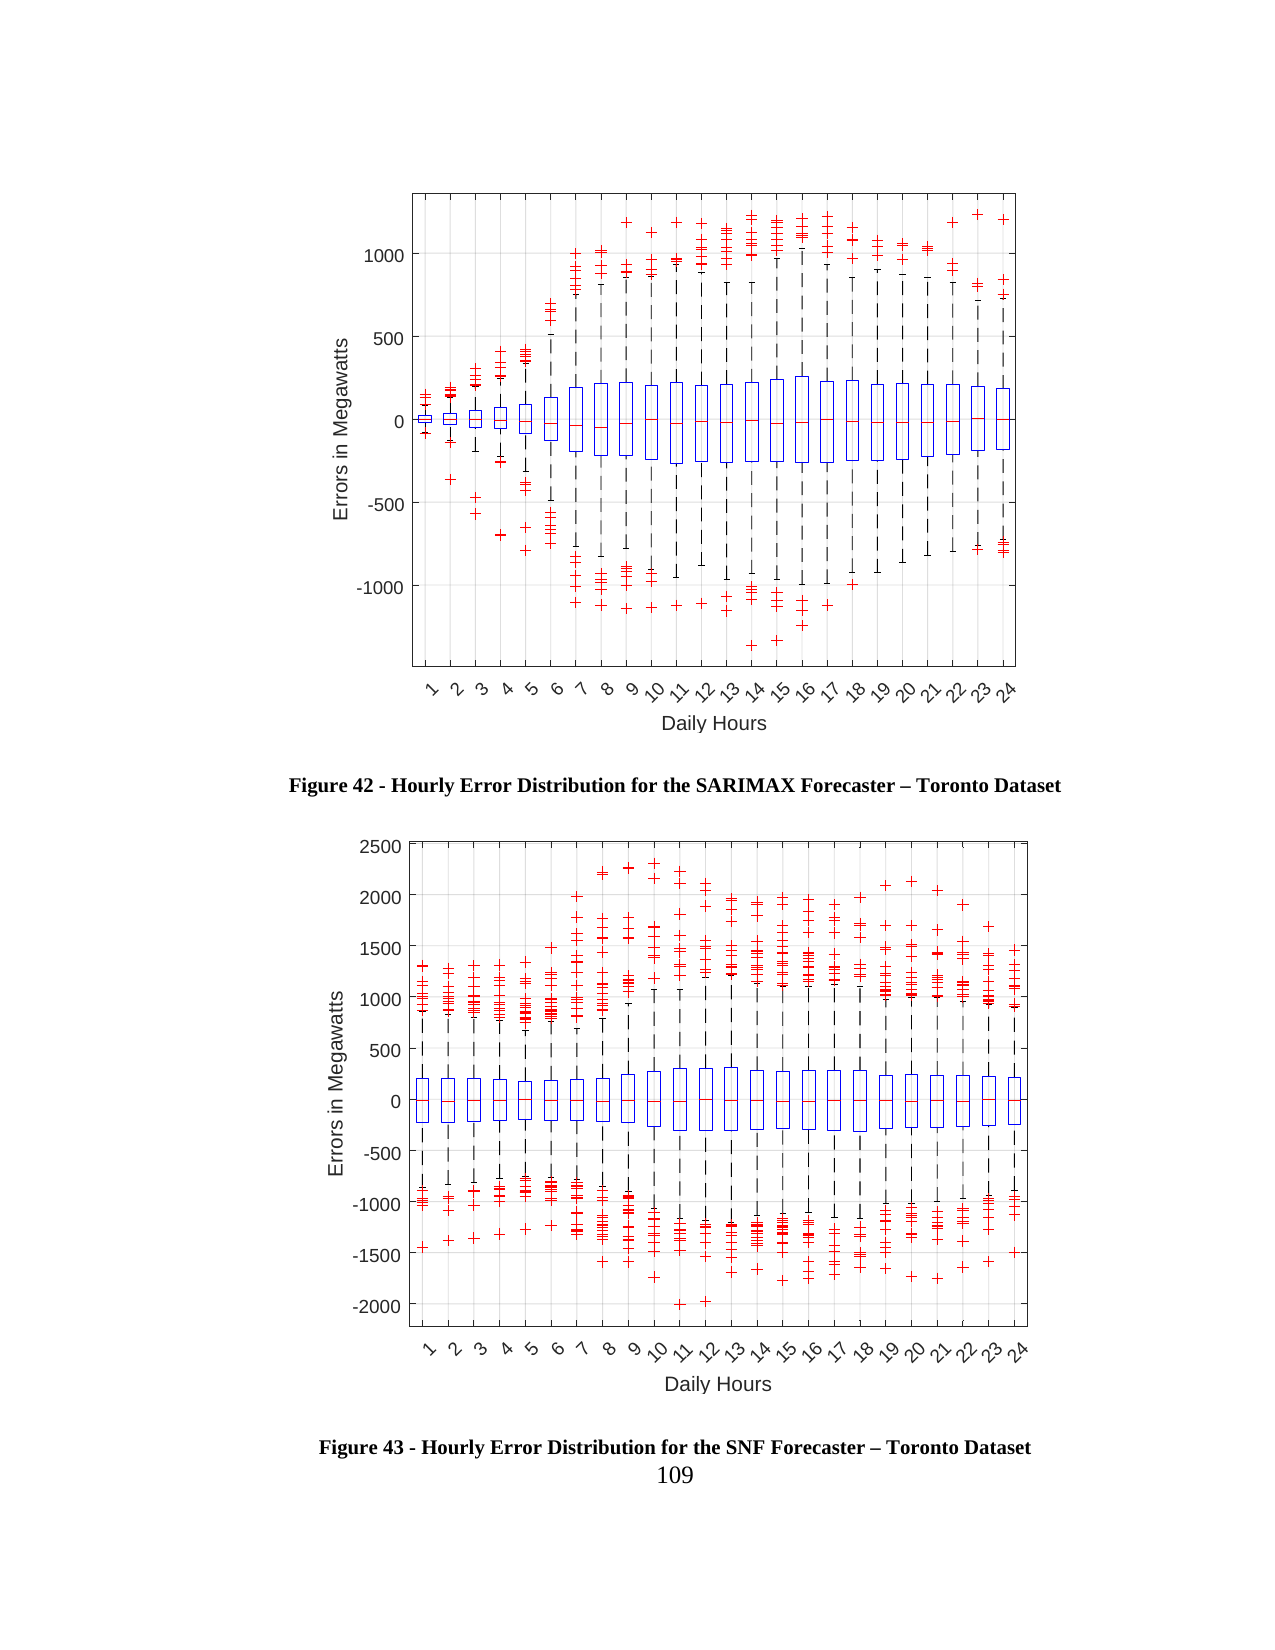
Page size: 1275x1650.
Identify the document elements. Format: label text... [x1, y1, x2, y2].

text Figure 42 - Hourly Error Distribution for the SARIMAX Forecaster – Toronto Dataset [225, 773, 1125, 797]
text Figure 43 - Hourly Error Distribution for the SNF Forecaster – Toronto Dataset [225, 1435, 1125, 1459]
